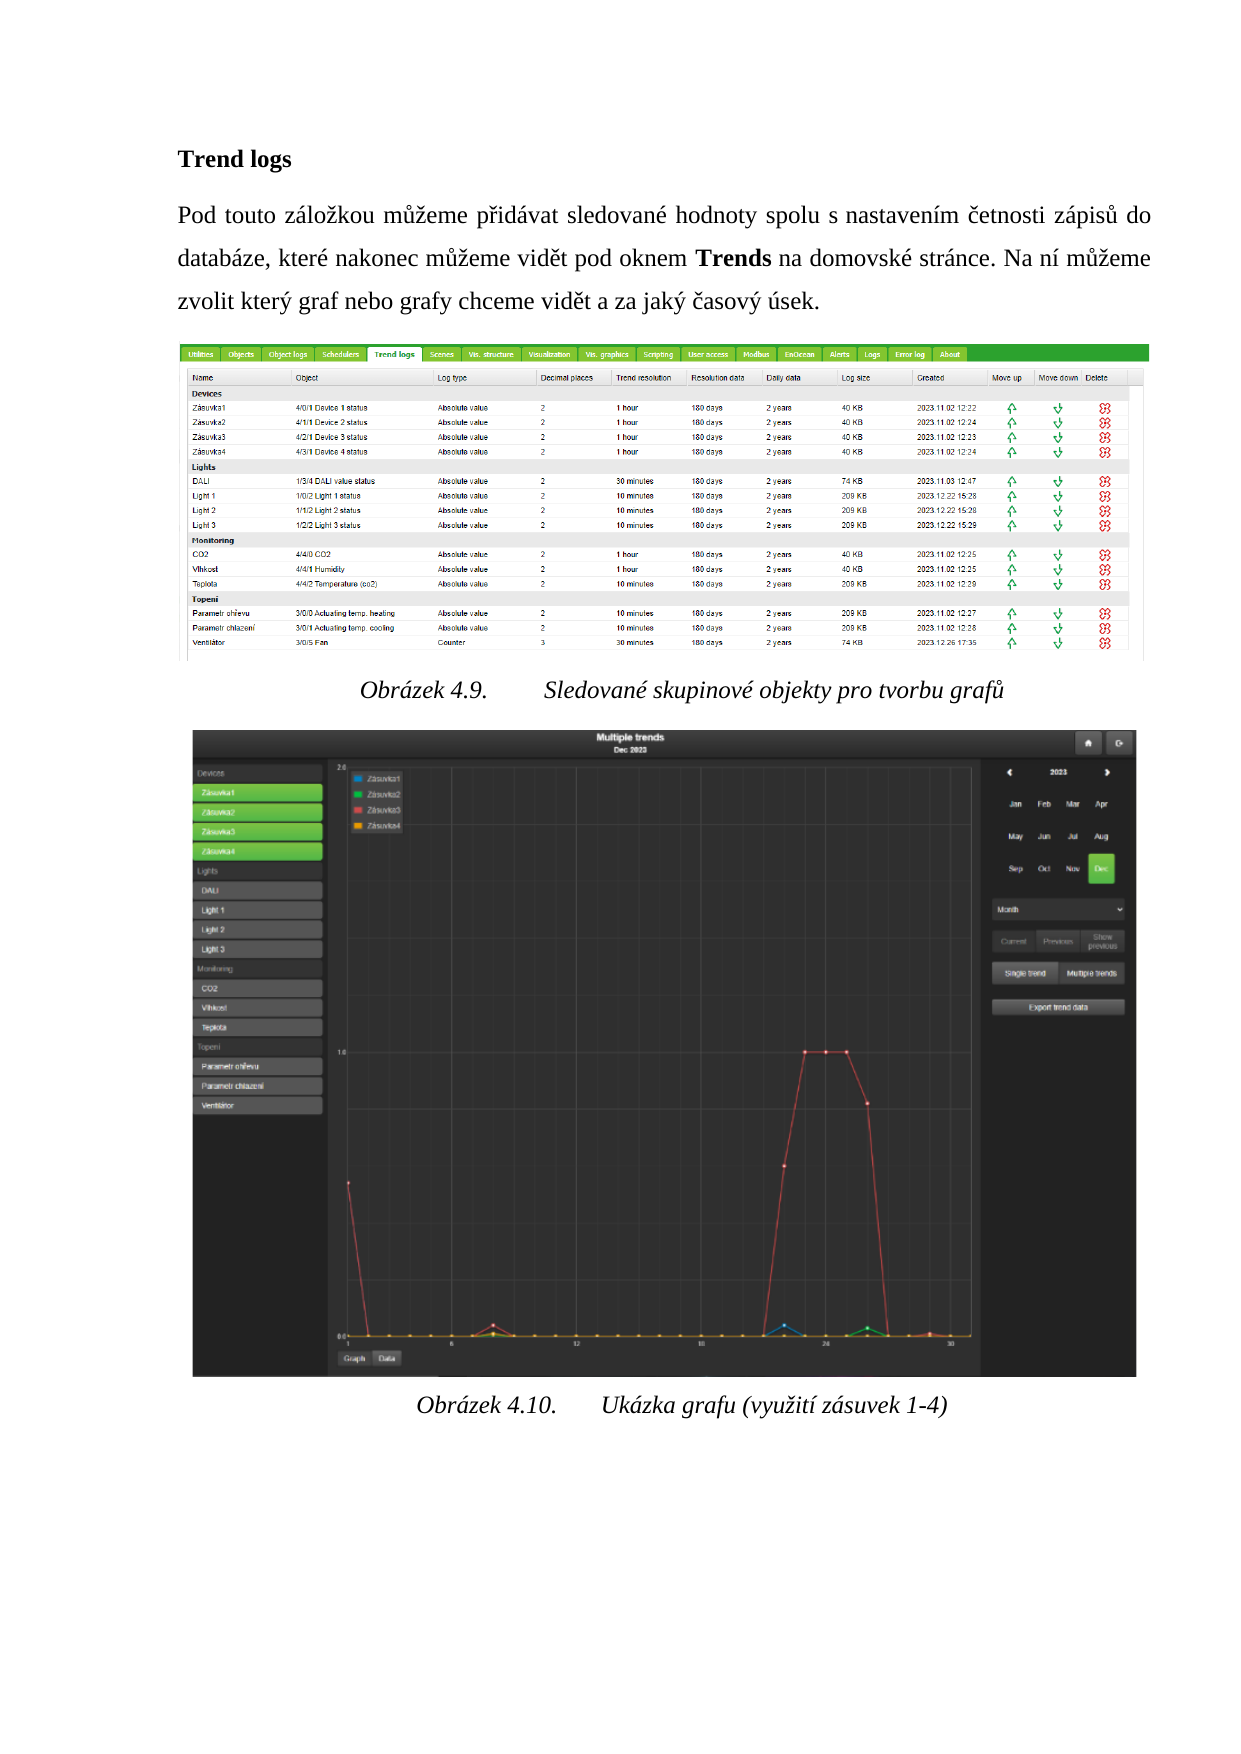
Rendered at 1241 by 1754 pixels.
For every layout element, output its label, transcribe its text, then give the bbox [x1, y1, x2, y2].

picture [179, 341, 1150, 661]
text Pod touto záložkou můžeme přidávat sledované hodnoty spolu s nastavením četnosti zápisů do databáze, které nakonec můžeme vidět pod oknem Trends na domovské stránce. Na ní můžeme zvolit který graf nebo grafy chceme vidět a za jaký časový úsek. [177, 200, 1152, 315]
subtitle Trend logs [177, 144, 1152, 173]
picture [192, 730, 1137, 1377]
text Sledované skupinové objekty pro tvorbu grafů [214, 675, 1152, 703]
text Ukázka grafu (využití zásuvek 1-4) [214, 1391, 1152, 1419]
